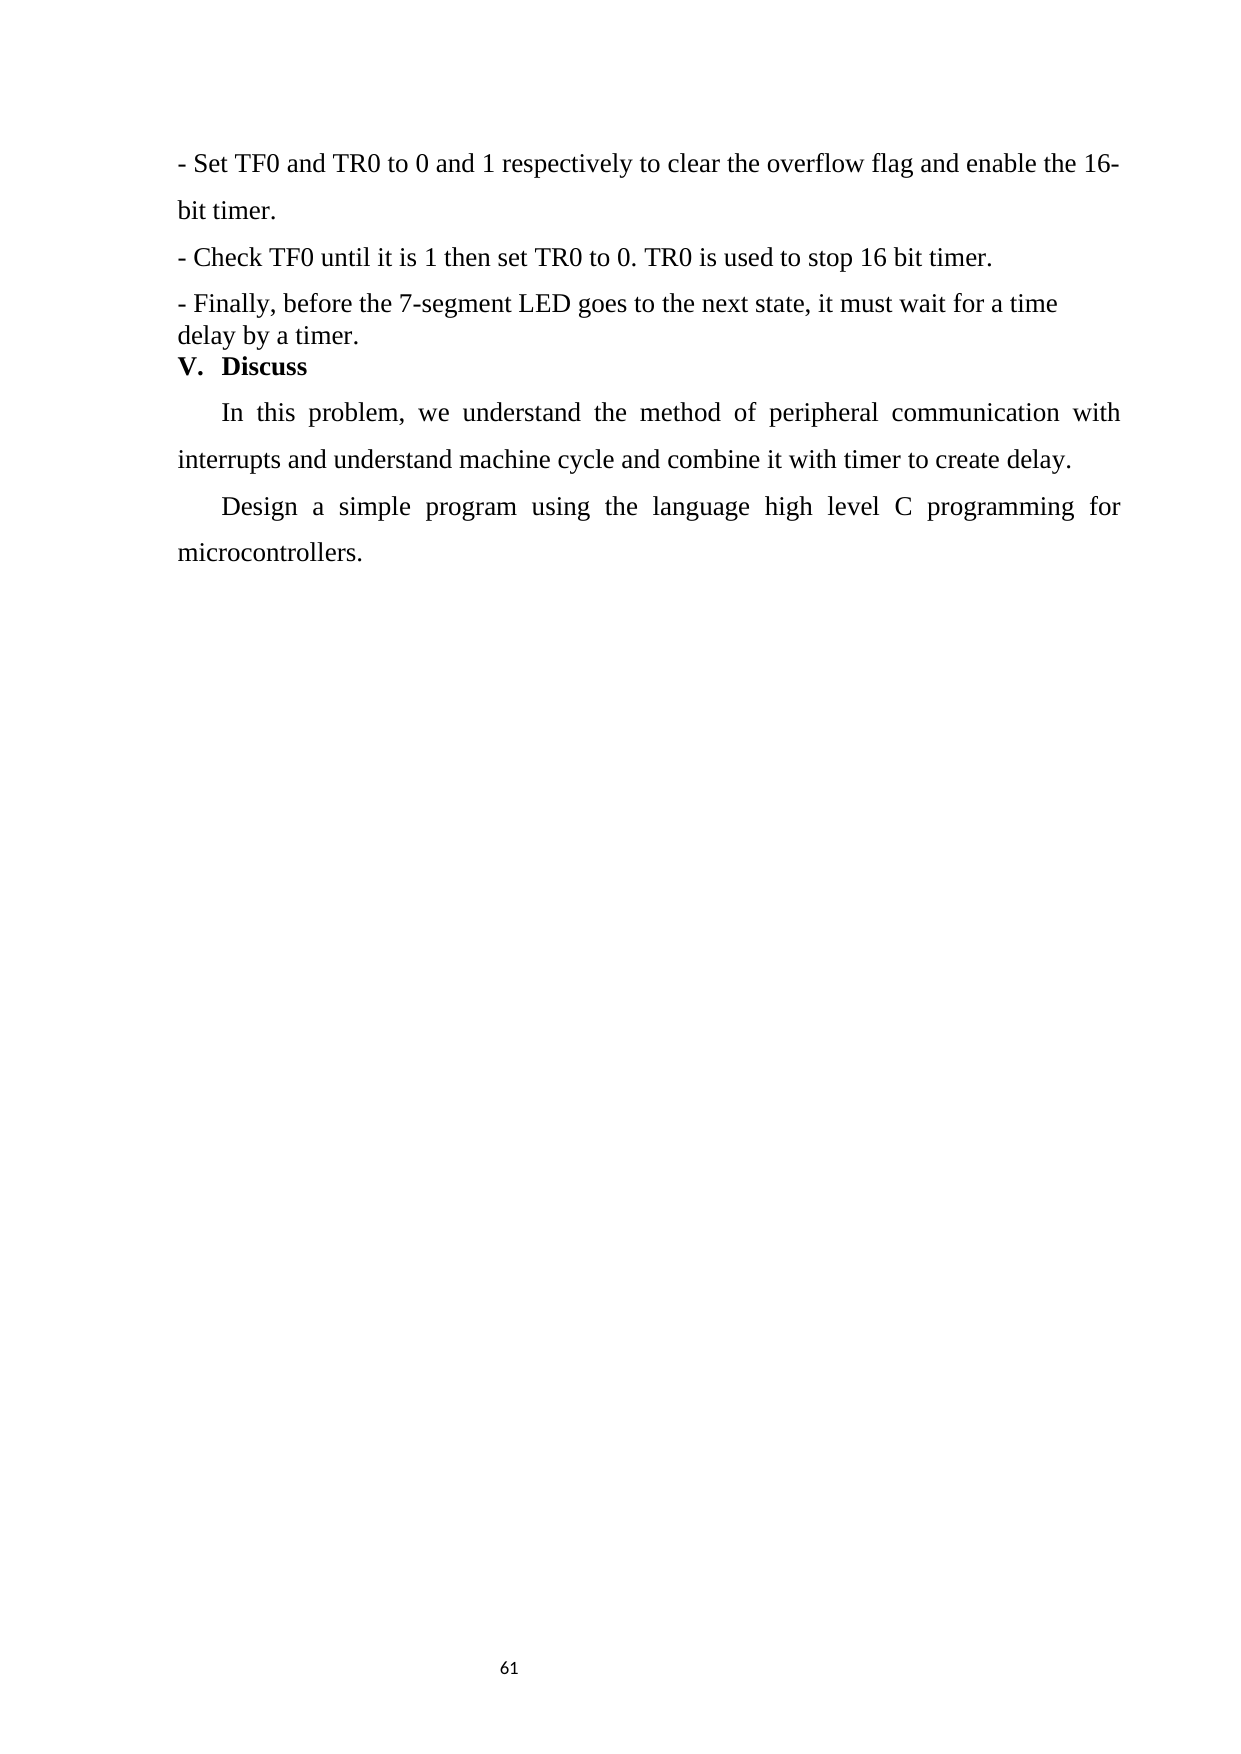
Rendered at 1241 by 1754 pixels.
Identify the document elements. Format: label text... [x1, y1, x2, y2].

list Discuss [177, 350, 1122, 381]
list Design a simple program using the language high level C programming for microcontrollers. [177, 490, 1122, 568]
text - Finally, before the 7-segment LED goes to the next state, it must wait for a time delay by a timer. [177, 288, 1122, 350]
text - Set TF0 and TR0 to 0 and 1 respectively to clear the overflow flag and enable the 16-bit timer. [177, 148, 1122, 225]
text - Check TF0 until it is 1 then set TR0 to 0. TR0 is used to stop 16 bit timer. [177, 241, 1122, 272]
text In this problem, we understand the method of peripheral communication with interrupts and understand machine cycle and combine it with timer to create delay. [177, 397, 1122, 474]
